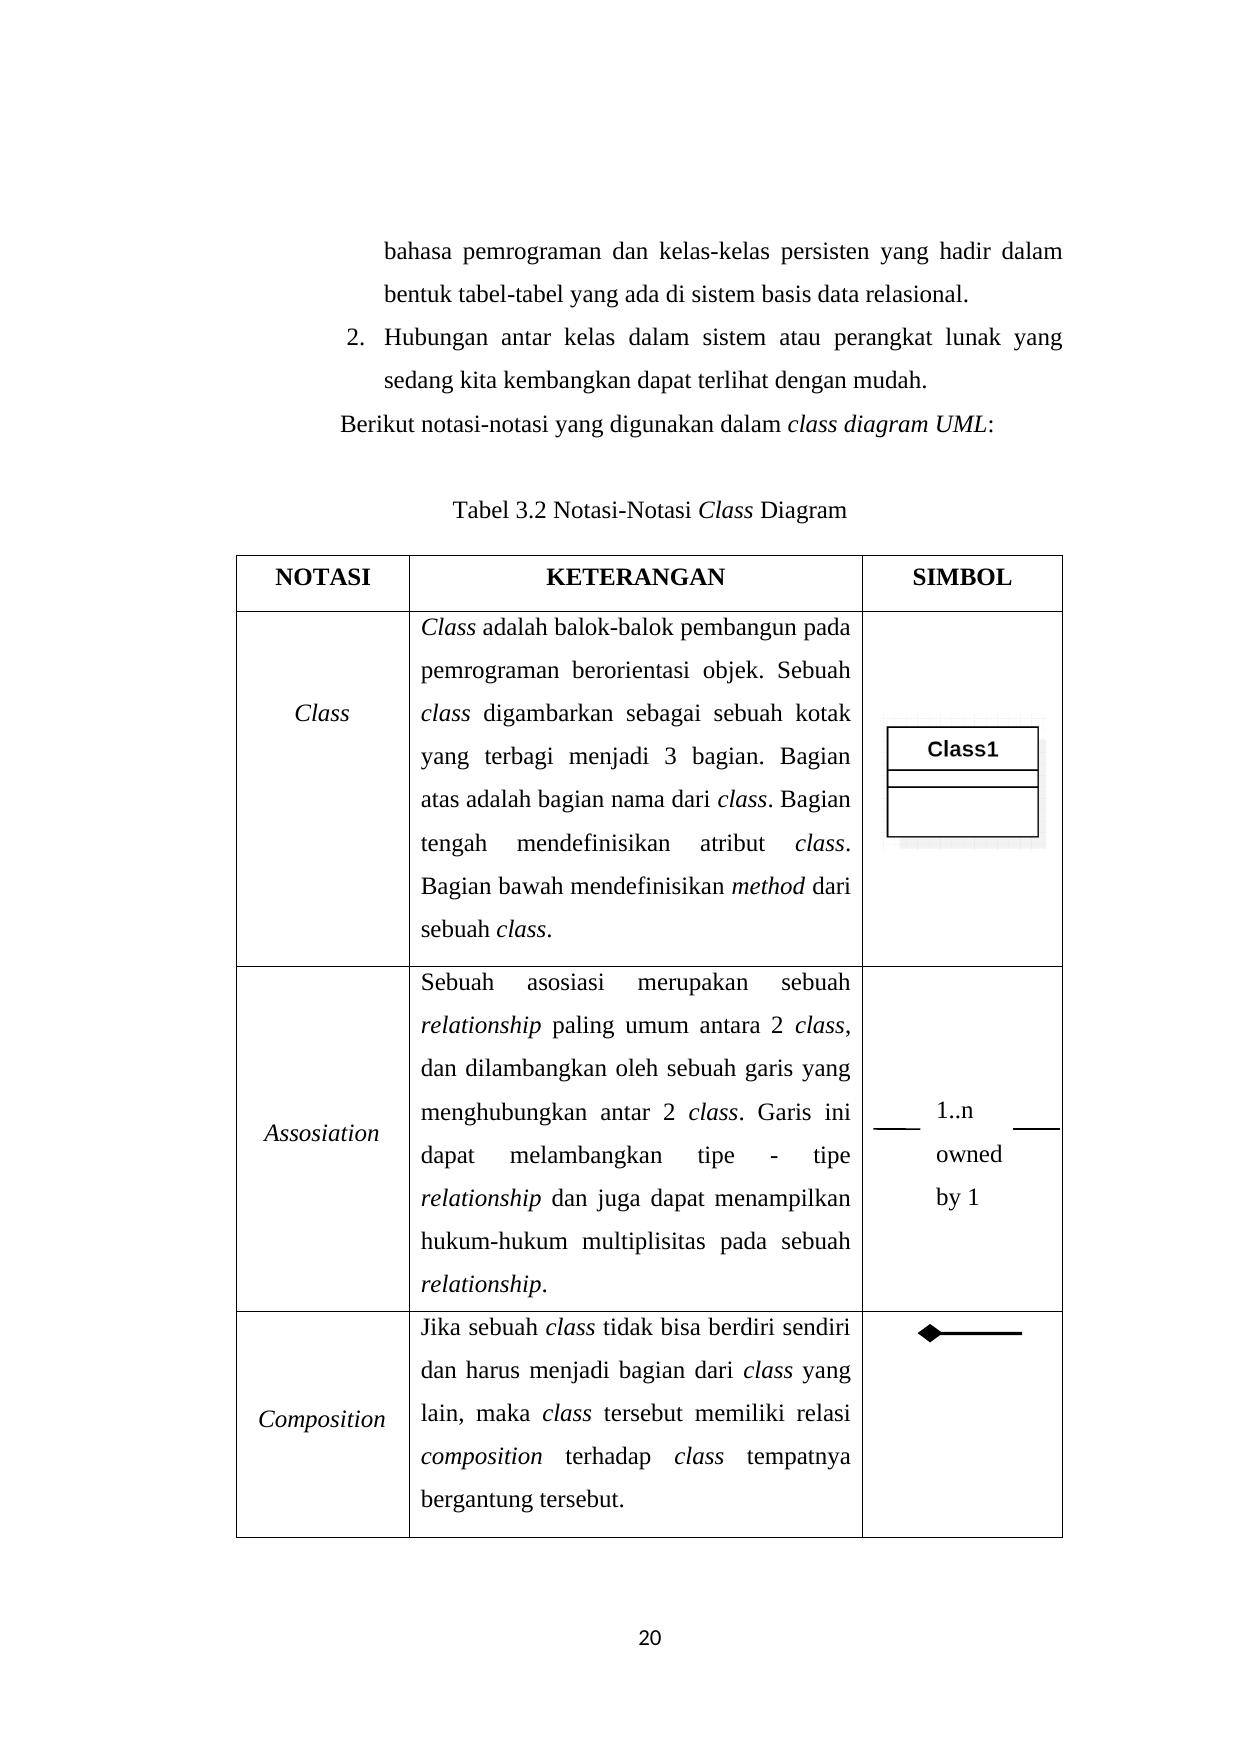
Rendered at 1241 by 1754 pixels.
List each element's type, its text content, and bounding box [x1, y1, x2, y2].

table_cell [863, 612, 1062, 966]
table_cell [863, 1312, 1062, 1537]
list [346, 236, 1063, 308]
table_cell 1..n owned by 1 [863, 967, 1062, 1311]
table_cell Jika sebuah class tidak bisa berdiri sendiri dan harus menjadi bagian dari class yang lain, maka class tersebut memiliki relasi composition terhadap class tempatnya bergantung tersebut. [410, 1312, 862, 1537]
list Berikut notasi-notasi yang digunakan dalam class diagram UML: [340, 409, 1063, 437]
table_header NOTASI [237, 556, 409, 611]
list Hubungan antar kelas dalam sistem atau perangkat lunak yang sedang kita kembangkan dapat terlihat dengan mudah. [346, 322, 1063, 394]
table_cell Composition [237, 1312, 409, 1537]
table_cell Assosiation [237, 967, 409, 1311]
table_header SIMBOL [863, 556, 1062, 611]
table_cell Class adalah balok-balok pembangun pada pemrograman berorientasi objek. Sebuah class digambarkan sebagai sebuah kotak yang terbagi menjadi 3 bagian. Bagian atas adalah bagian nama dari class. Bagian tengah mendefinisikan atribut class. Bagian bawah mendefinisikan method dari sebuah class. [410, 612, 862, 966]
table_header KETERANGAN [410, 556, 862, 611]
table_cell Class [237, 612, 409, 966]
table_cell Sebuah asosiasi merupakan sebuah relationship paling umum antara 2 class, dan dilambangkan oleh sebuah garis yang menghubungkan antar 2 class. Garis ini dapat melambangkan tipe - tipe relationship dan juga dapat menampilkan hukum-hukum multiplisitas pada sebuah relationship. [410, 967, 862, 1311]
list Tabel 3.2 Notasi-Notasi Class Diagram [236, 495, 1063, 524]
picture [878, 714, 1047, 851]
